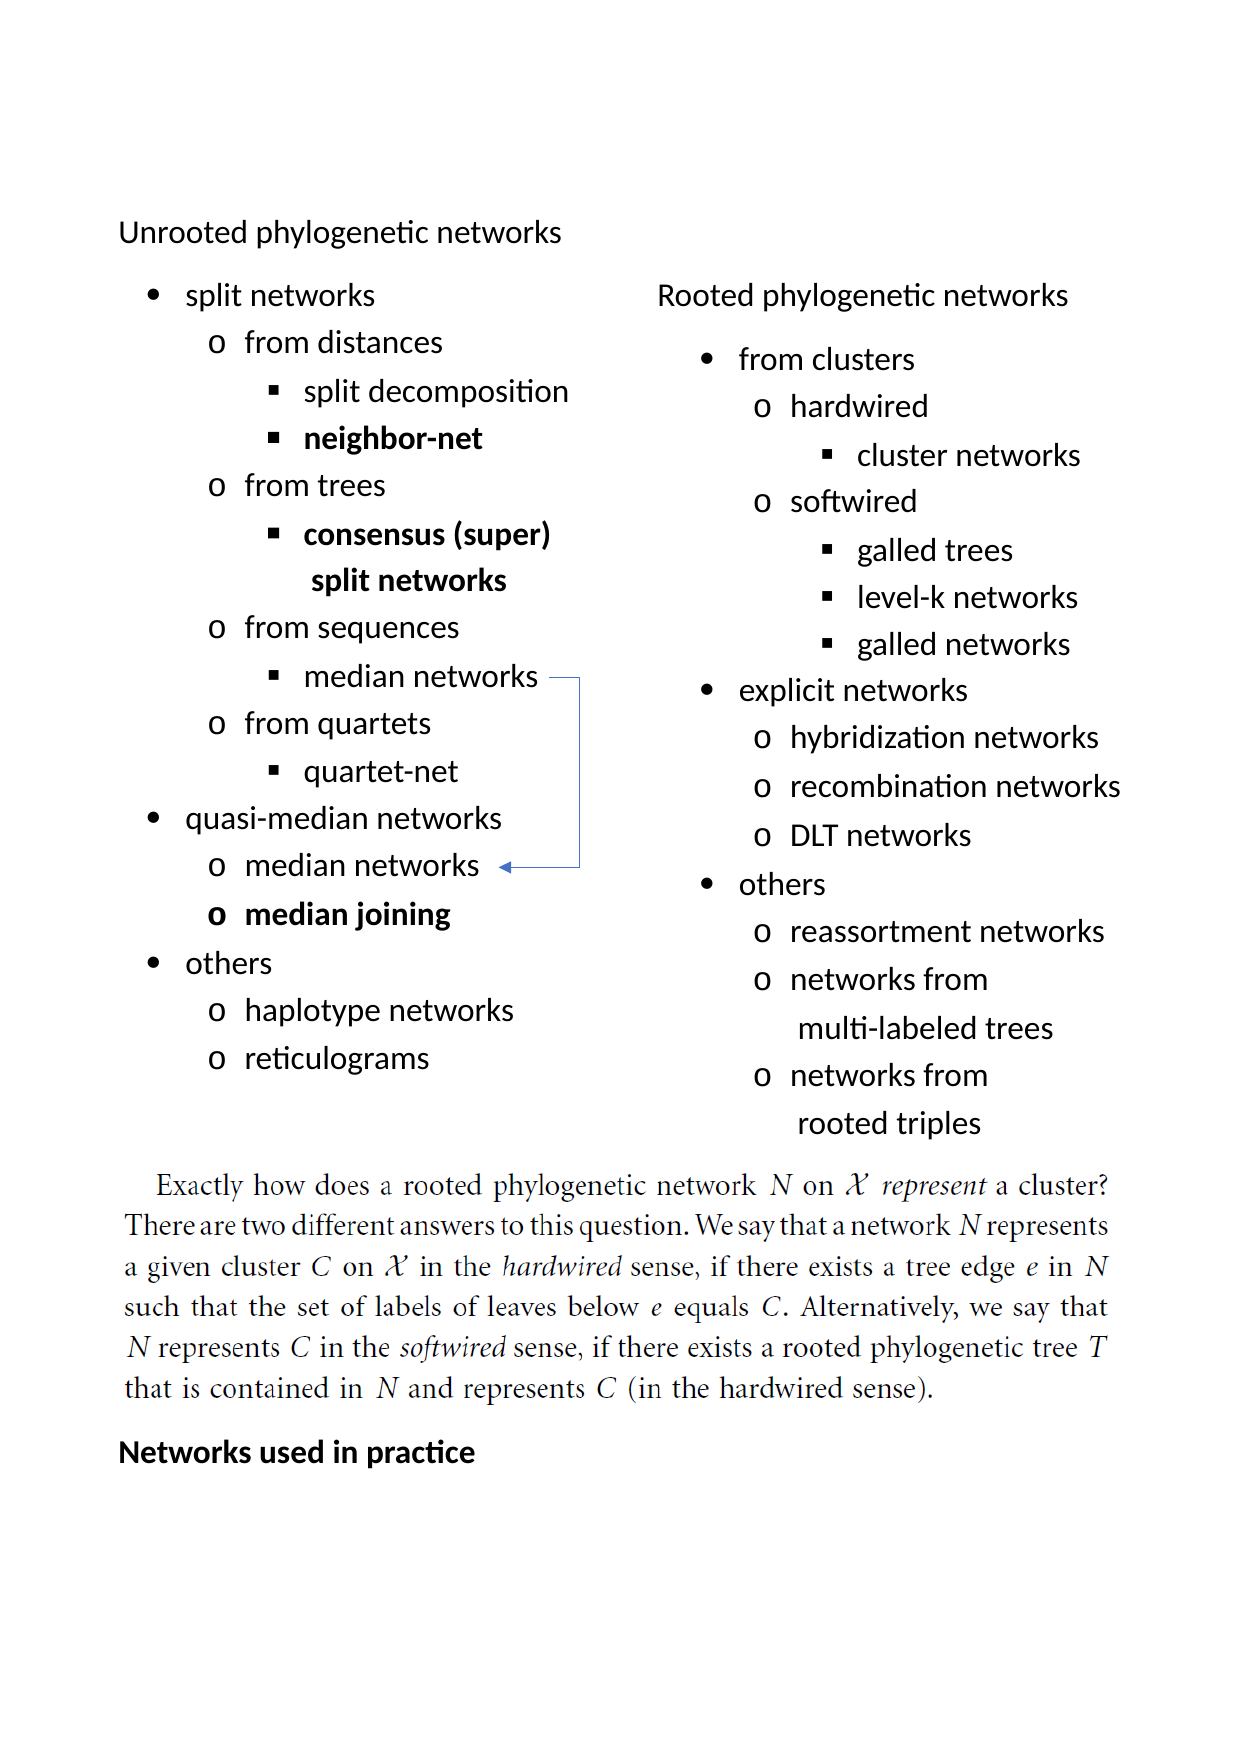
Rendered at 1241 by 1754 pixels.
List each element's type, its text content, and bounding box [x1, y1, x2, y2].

list networks from rooted triples [752, 1054, 1122, 1143]
list networks from multi-labeled trees [752, 958, 1122, 1048]
list hardwired [752, 385, 1122, 427]
list DLT networks [752, 814, 1122, 856]
list from sequences [207, 606, 583, 648]
list recombination networks [752, 765, 1122, 808]
text Unrooted phylogenetic networks [118, 211, 583, 252]
list quasi-median networks [148, 797, 579, 838]
list from clusters [701, 338, 1122, 379]
list median networks [207, 844, 583, 887]
list median networks [266, 655, 583, 696]
list others [701, 863, 1122, 903]
picture [118, 1165, 1122, 1410]
list reticulograms [207, 1037, 583, 1080]
list softwired [752, 480, 1122, 523]
list hybridization networks [752, 716, 1122, 759]
list galled trees [819, 529, 1122, 570]
list explicit networks [701, 669, 1122, 710]
list level-k networks [819, 576, 1122, 617]
list median joining [207, 893, 583, 935]
list from trees [207, 464, 583, 506]
list reassortment networks [752, 909, 1122, 952]
list haplotype networks [207, 988, 583, 1031]
list neighbor-net [266, 417, 583, 458]
list from distances [207, 321, 583, 364]
list split decomposition [266, 370, 583, 411]
list from quartets [207, 702, 579, 744]
list cluster networks [819, 433, 1122, 474]
text Rooted phylogenetic networks [657, 274, 1122, 315]
list others [148, 942, 583, 982]
text Networks used in practice [118, 1431, 1122, 1472]
list consensus (super) split networks [266, 512, 583, 600]
list galled networks [819, 623, 1122, 663]
list split networks [148, 274, 583, 315]
list quartet-net [266, 751, 579, 791]
